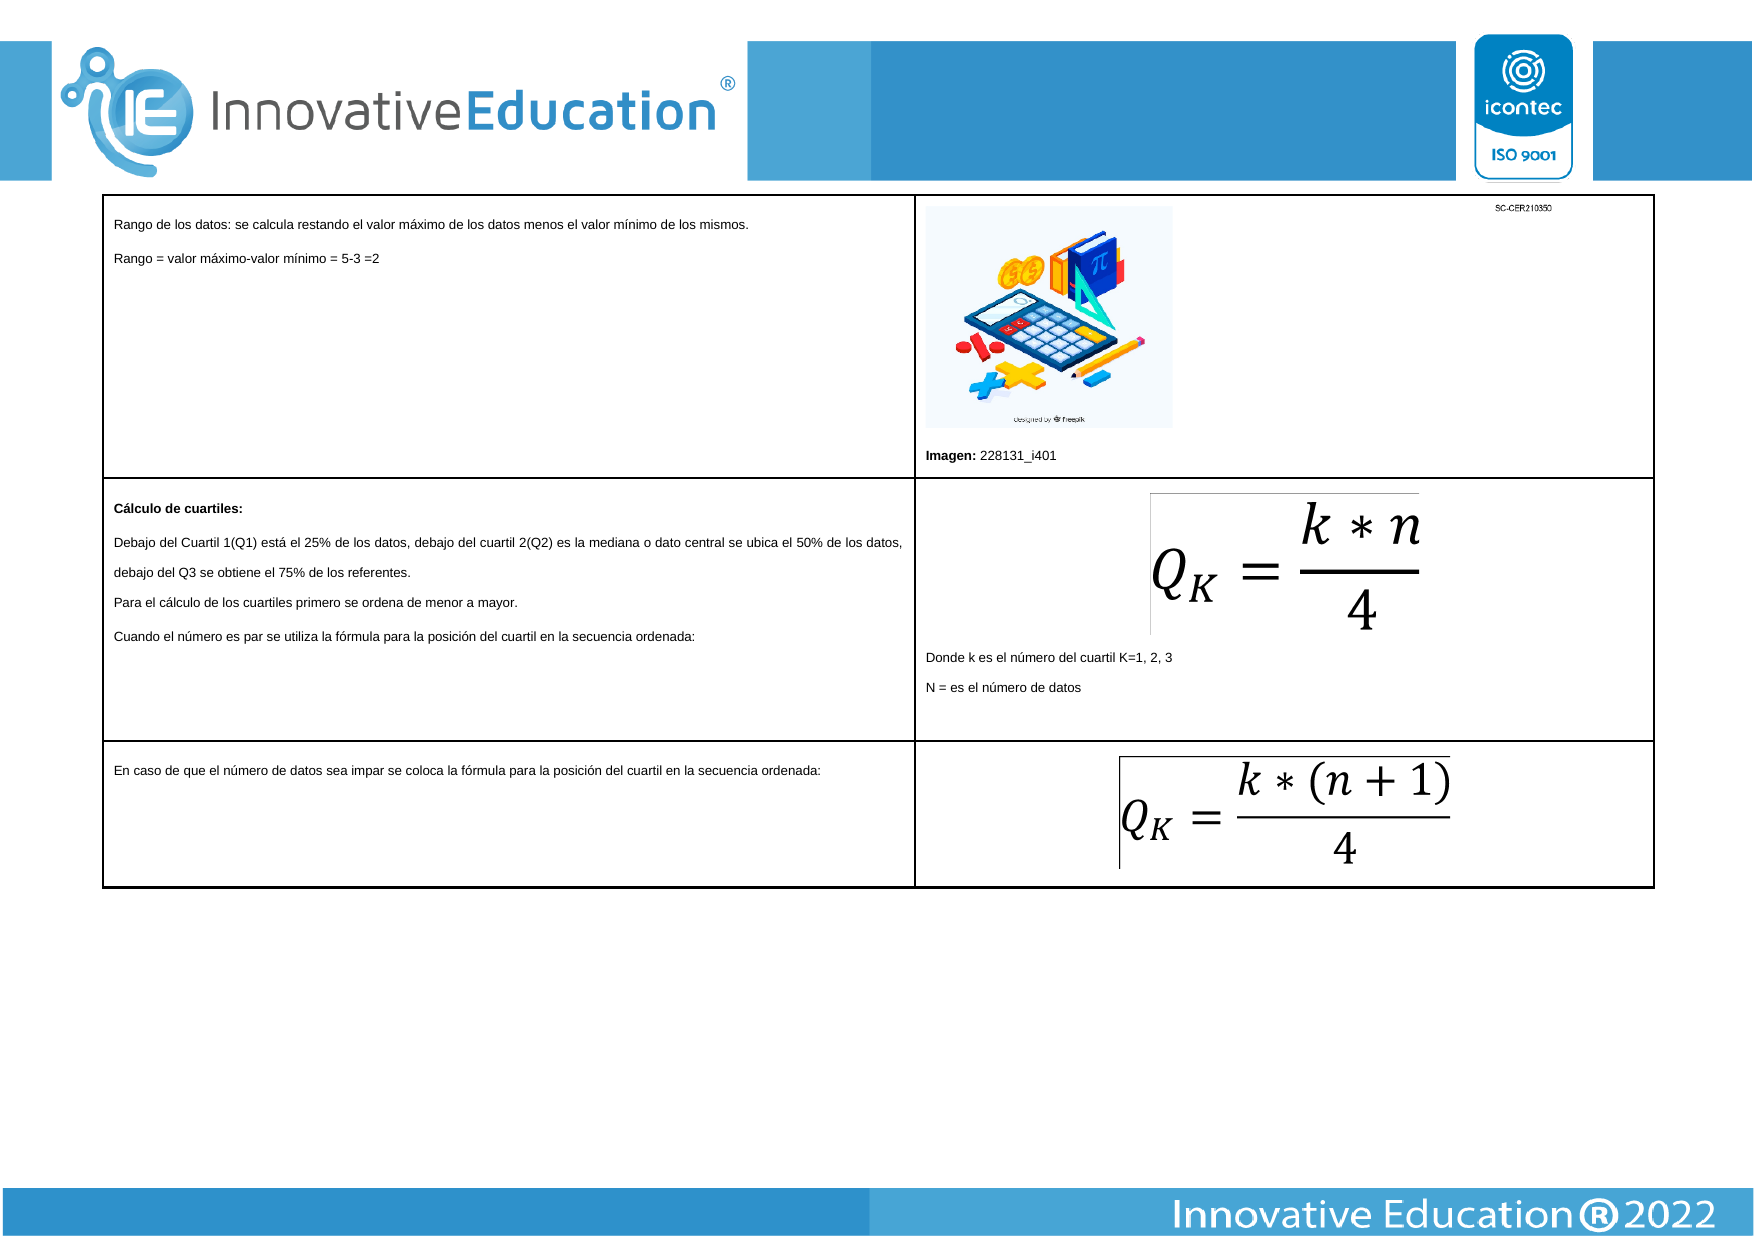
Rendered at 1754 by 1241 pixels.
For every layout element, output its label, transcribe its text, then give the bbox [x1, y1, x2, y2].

picture [1119, 756, 1450, 869]
table_cell Rango de los datos: se calcula restando el valor máximo de los datos menos el valor mínimo de los mismos. Rango = valor máximo-valor mínimo = 5-3 =2 [104, 196, 914, 477]
picture [1471, 32, 1576, 194]
picture [1150, 493, 1420, 635]
picture [925, 206, 1173, 428]
picture [0, 28, 1456, 194]
picture [2, 1186, 1754, 1241]
table_cell En caso de que el número de datos sea impar se coloca la fórmula para la posición del cuartil en la secuencia ordenada: [104, 742, 914, 886]
table_cell [916, 742, 1653, 886]
picture [1593, 28, 1752, 194]
table_cell Cálculo de cuartiles: Debajo del Cuartil 1(Q1) está el 25% de los datos, debajo del cuartil 2(Q2) es la mediana o dato central se ubica el 50% de los datos, debajo del Q3 se obtiene el 75% de los referentes. Para el cálculo de los cuartiles primero se ordena de menor a mayor. Cuando el número es par se utiliza la fórmula para la posición del cuartil en la secuencia ordenada: [104, 479, 914, 740]
table_cell Imagen: 228131_i401 [916, 196, 1653, 477]
table_cell Donde k es el número del cuartil K=1, 2, 3 N = es el número de datos [916, 479, 1653, 740]
